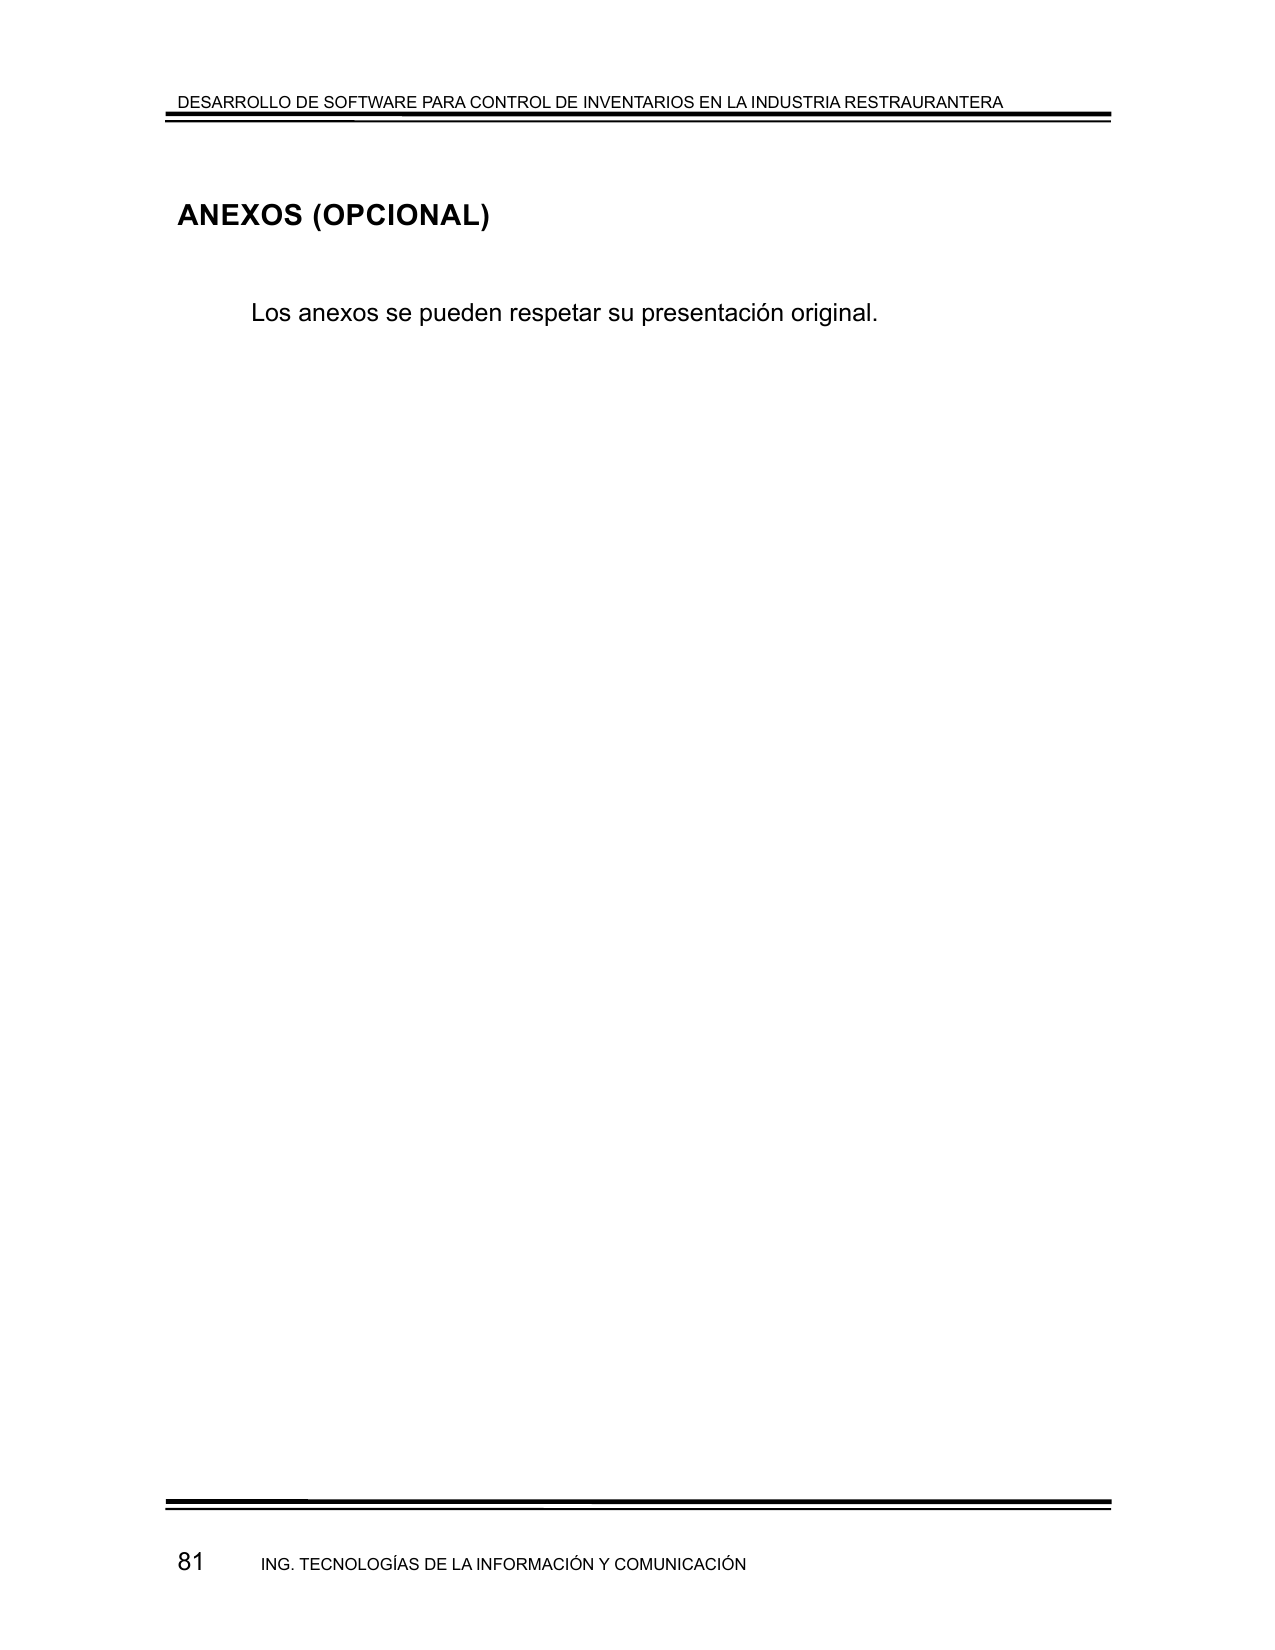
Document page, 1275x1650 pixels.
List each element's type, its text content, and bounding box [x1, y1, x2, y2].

text Los anexos se pueden respetar su presentación original. [177, 298, 1098, 327]
title Anexos (opcional) [177, 198, 1098, 231]
